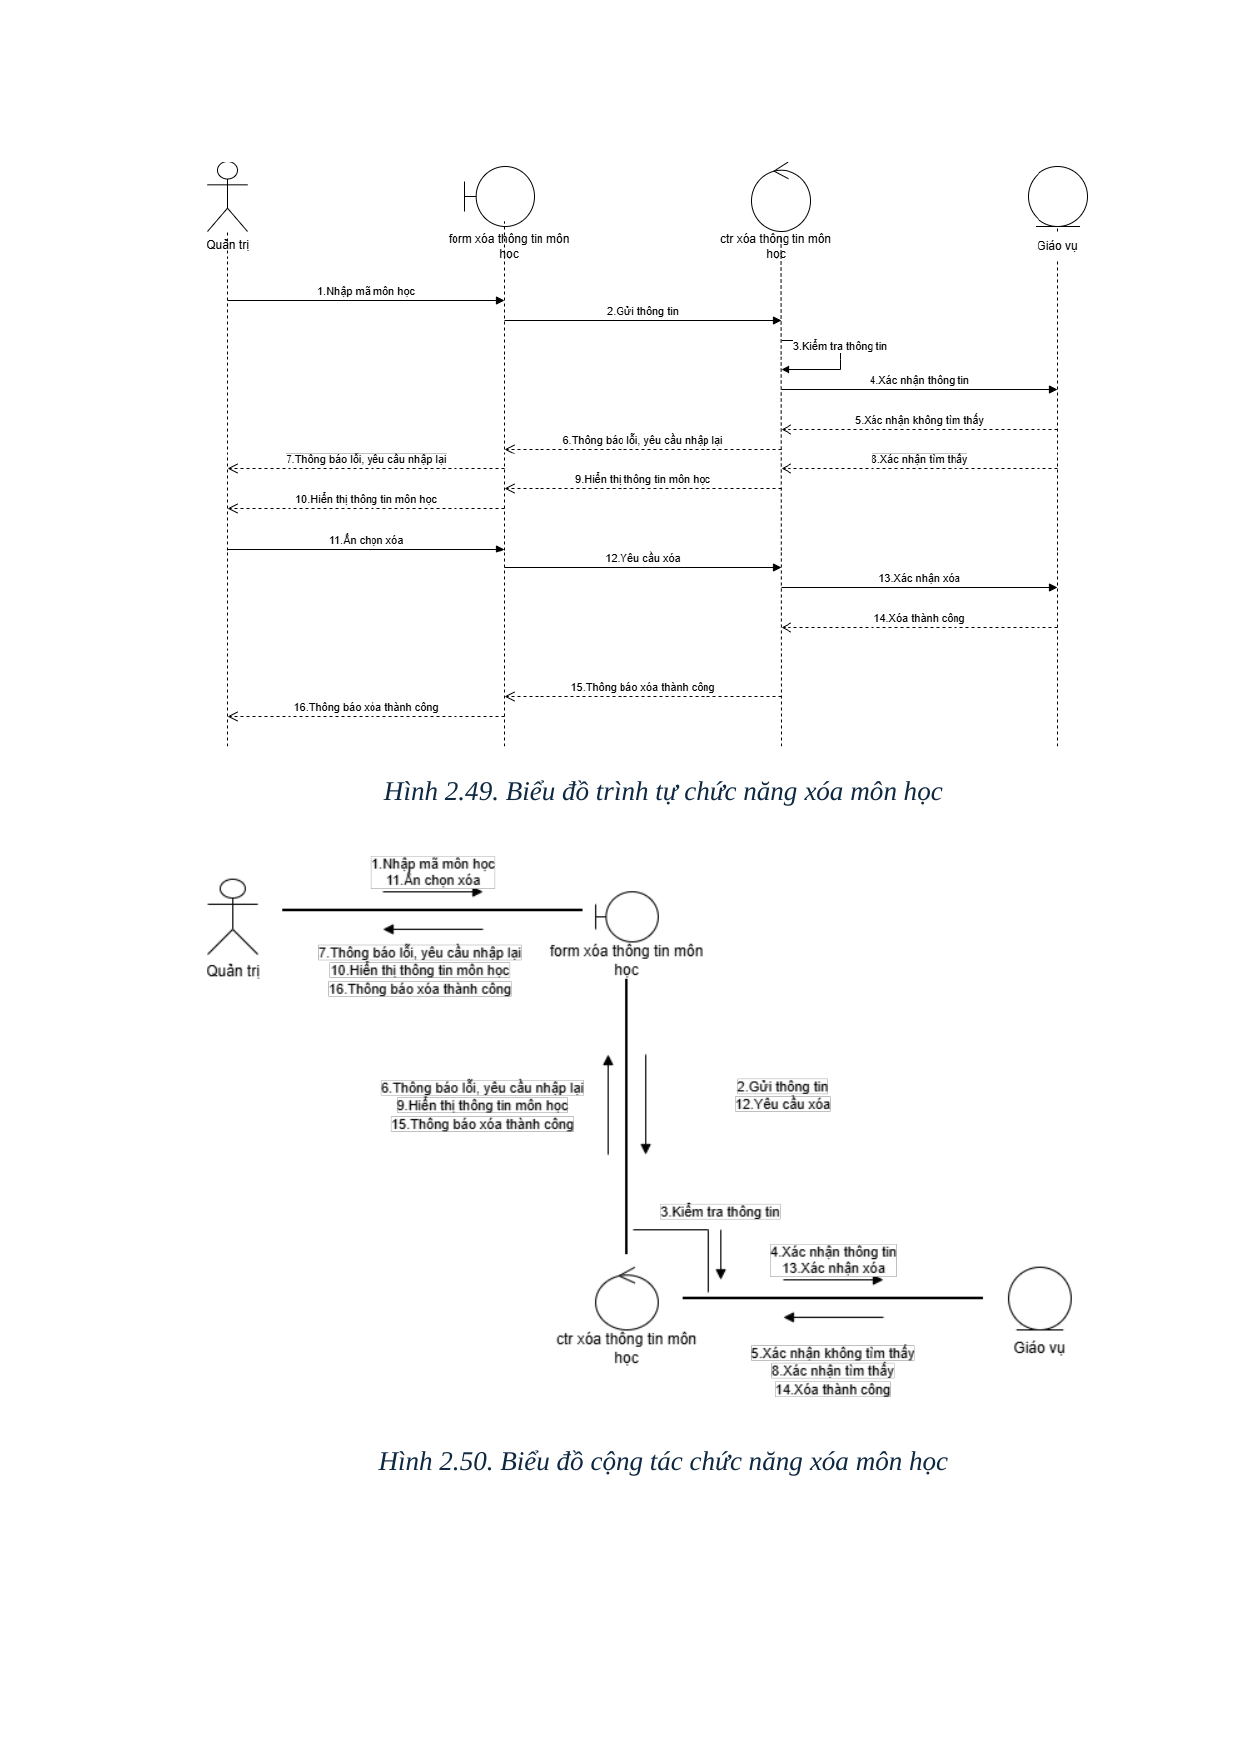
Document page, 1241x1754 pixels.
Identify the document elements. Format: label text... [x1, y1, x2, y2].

text Hình 2.49. Biểu đồ trình tự chức năng xóa môn học [207, 775, 1122, 806]
picture [207, 855, 1122, 1417]
text Hình 2.50. Biểu đồ cộng tác chức năng xóa môn học [207, 1445, 1122, 1477]
picture [207, 162, 1122, 747]
